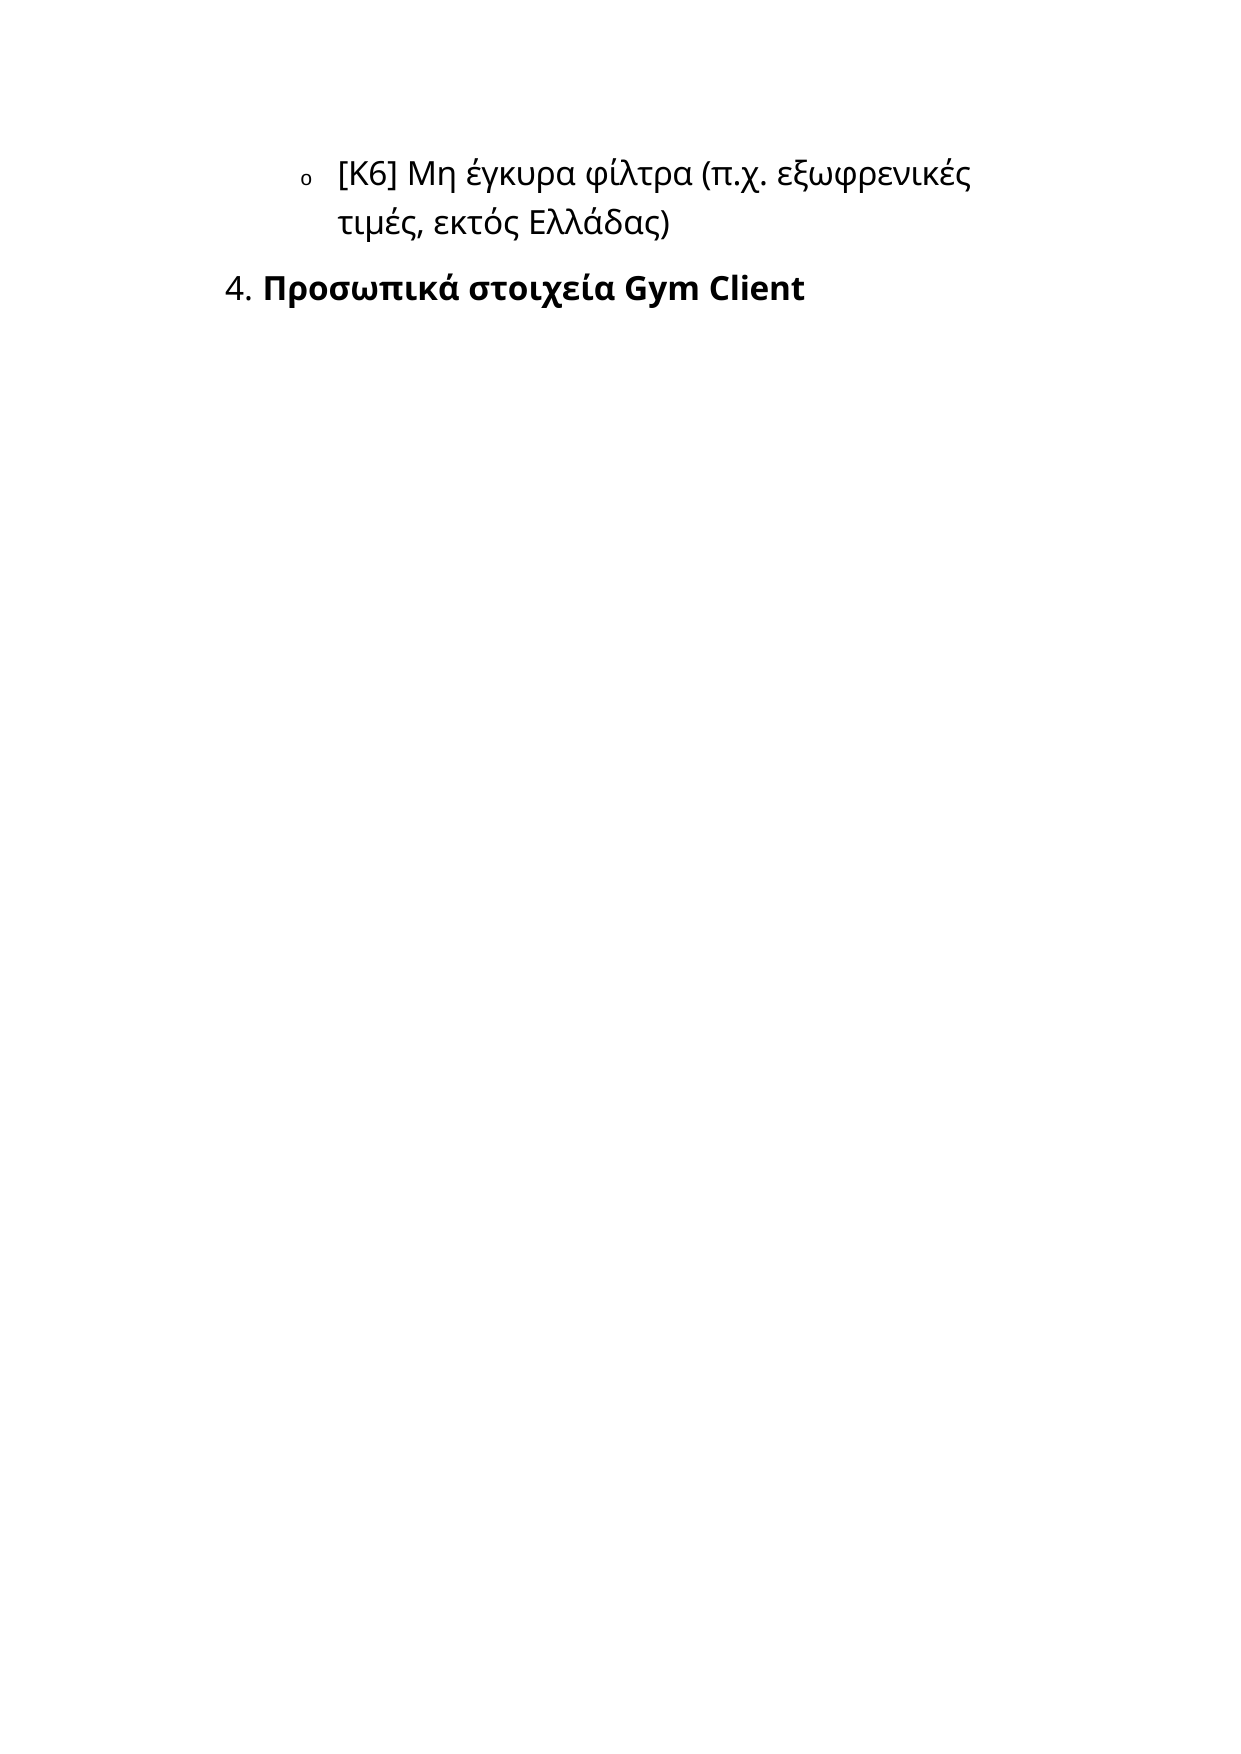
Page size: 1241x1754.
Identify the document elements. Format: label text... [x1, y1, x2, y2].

list Προσωπικά στοιχεία Gym Client [225, 265, 1166, 310]
list [Κ6] Μη έγκυρα φίλτρα (π.χ. εξωφρενικές τιμές, εκτός Ελλάδας) [300, 150, 1012, 244]
